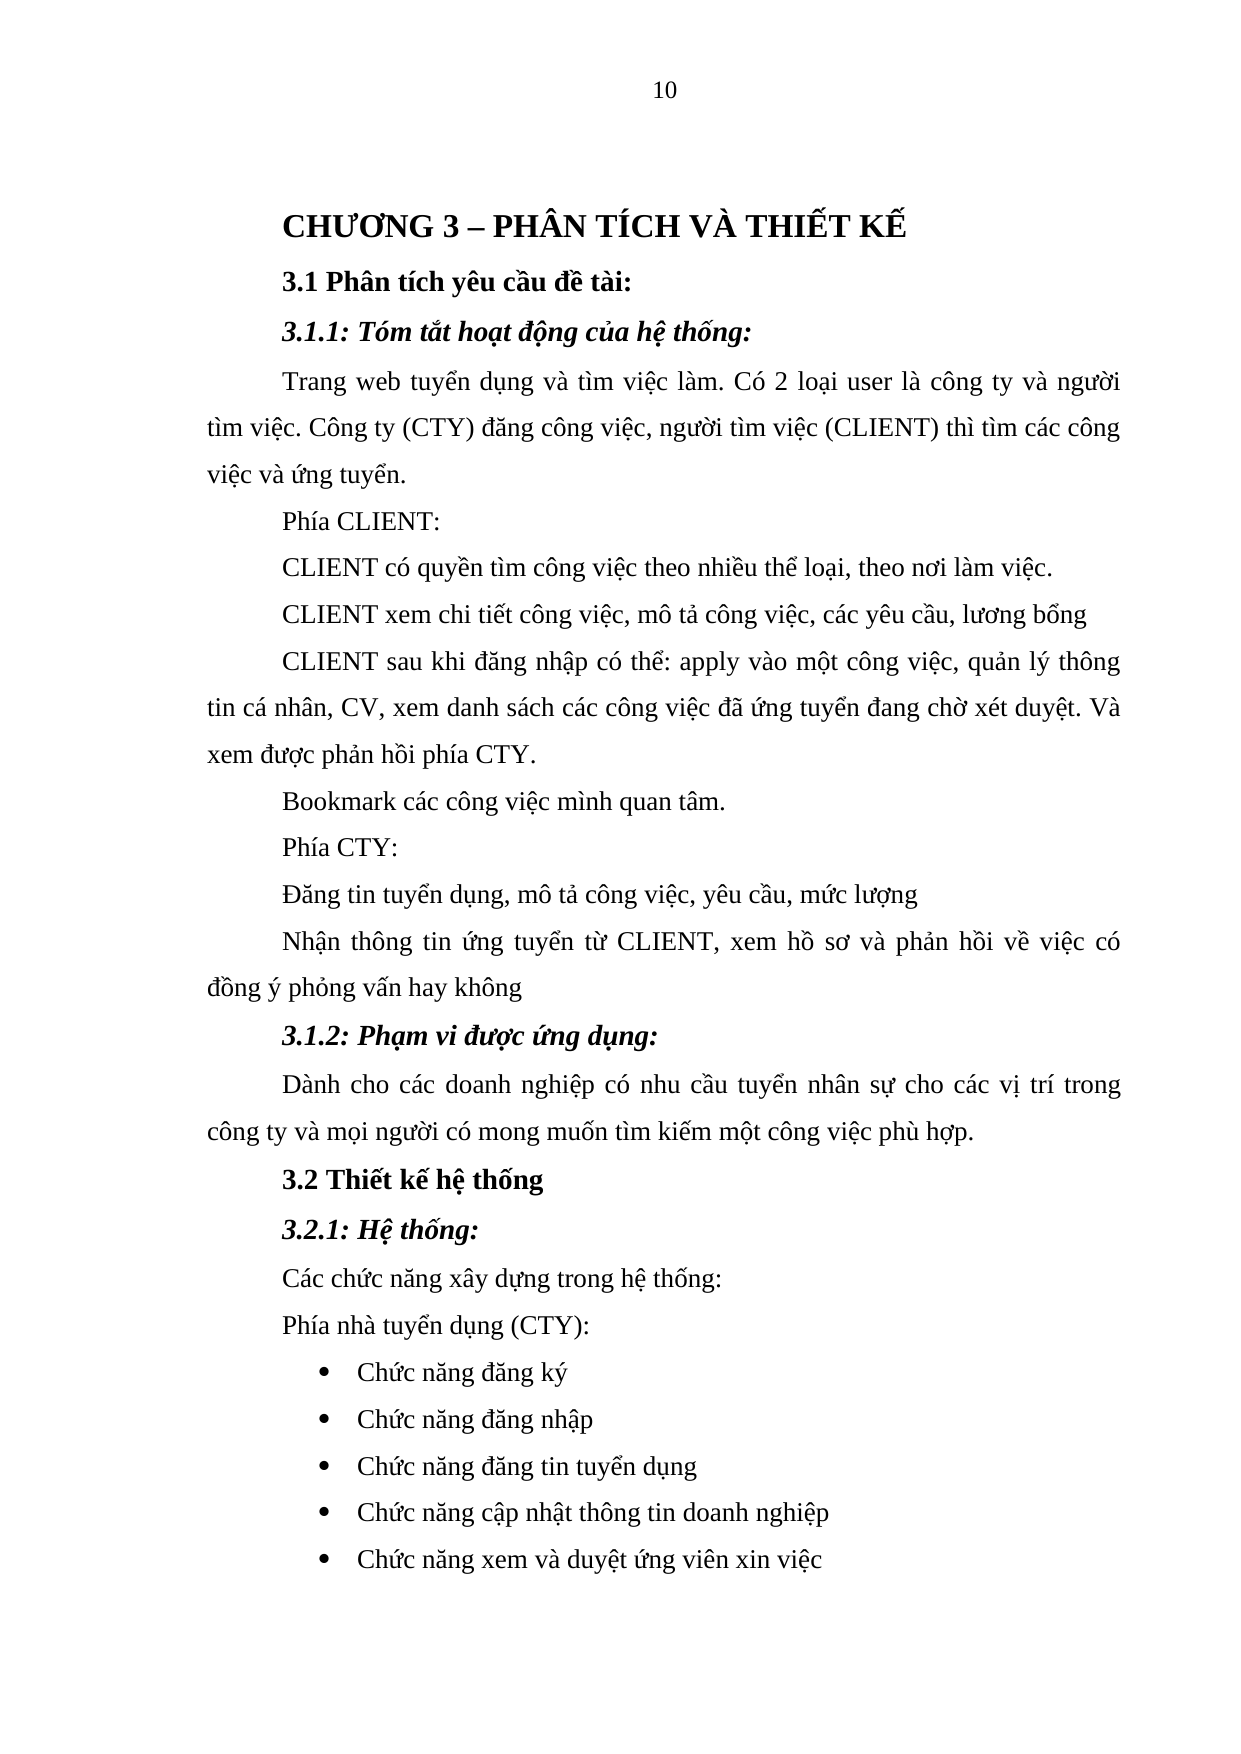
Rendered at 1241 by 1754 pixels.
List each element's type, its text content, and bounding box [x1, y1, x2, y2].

text Trang web tuyển dụng và tìm việc làm. Có 2 loại user là công ty và người tìm việc. Công ty (CTY) đăng công việc, người tìm việc (CLIENT) thì tìm các công việc và ứng tuyển. [207, 365, 1122, 489]
text Đăng tin tuyển dụng, mô tả công việc, yêu cầu, mức lượng [207, 878, 1122, 909]
list Chức năng xem và duyệt ứng viên xin việc [319, 1543, 1122, 1574]
list Chức năng đăng nhập [319, 1403, 1122, 1434]
text CLIENT sau khi đăng nhập có thể: apply vào một công việc, quản lý thông tin cá nhân, CV, xem danh sách các công việc đã ứng tuyển đang chờ xét duyệt. Và xem được phản hồi phía CTY. [207, 645, 1122, 769]
text Phía nhà tuyển dụng (CTY): [207, 1309, 1122, 1340]
list Chức năng đăng tin tuyển dụng [319, 1449, 1122, 1481]
list Chức năng đăng ký [319, 1356, 1122, 1387]
text 3.1.1: Tóm tắt hoạt động của hệ thống: [207, 314, 1122, 348]
text Nhận thông tin ứng tuyển từ CLIENT, xem hồ sơ và phản hồi về việc có đồng ý phỏng vấn hay không [207, 925, 1122, 1003]
text CLIENT xem chi tiết công việc, mô tả công việc, các yêu cầu, lương bổng [207, 598, 1122, 629]
text Phía CTY: [207, 832, 1122, 863]
text Bookmark các công việc mình quan tâm. [207, 785, 1122, 816]
text Các chức năng xây dựng trong hệ thống: [207, 1262, 1122, 1294]
list Chức năng cập nhật thông tin doanh nghiệp [319, 1496, 1122, 1528]
text Phía CLIENT: [207, 505, 1122, 536]
text 3.1.2: Phạm vi được ứng dụng: [207, 1018, 1122, 1052]
text CLIENT có quyền tìm công việc theo nhiều thể loại, theo nơi làm việc. [207, 552, 1122, 583]
text Dành cho các doanh nghiệp có nhu cầu tuyển nhân sự cho các vị trí trong công ty và mọi người có mong muốn tìm kiếm một công việc phù hợp. [207, 1068, 1122, 1146]
text 3.1 Phân tích yêu cầu đề tài: [207, 264, 1122, 298]
text 3.2 Thiết kế hệ thống [207, 1162, 1122, 1195]
text 3.2.1: Hệ thống: [207, 1212, 1122, 1246]
text CHƯƠNG 3 – PHÂN TÍCH VÀ THIẾT KẾ [207, 207, 1122, 245]
